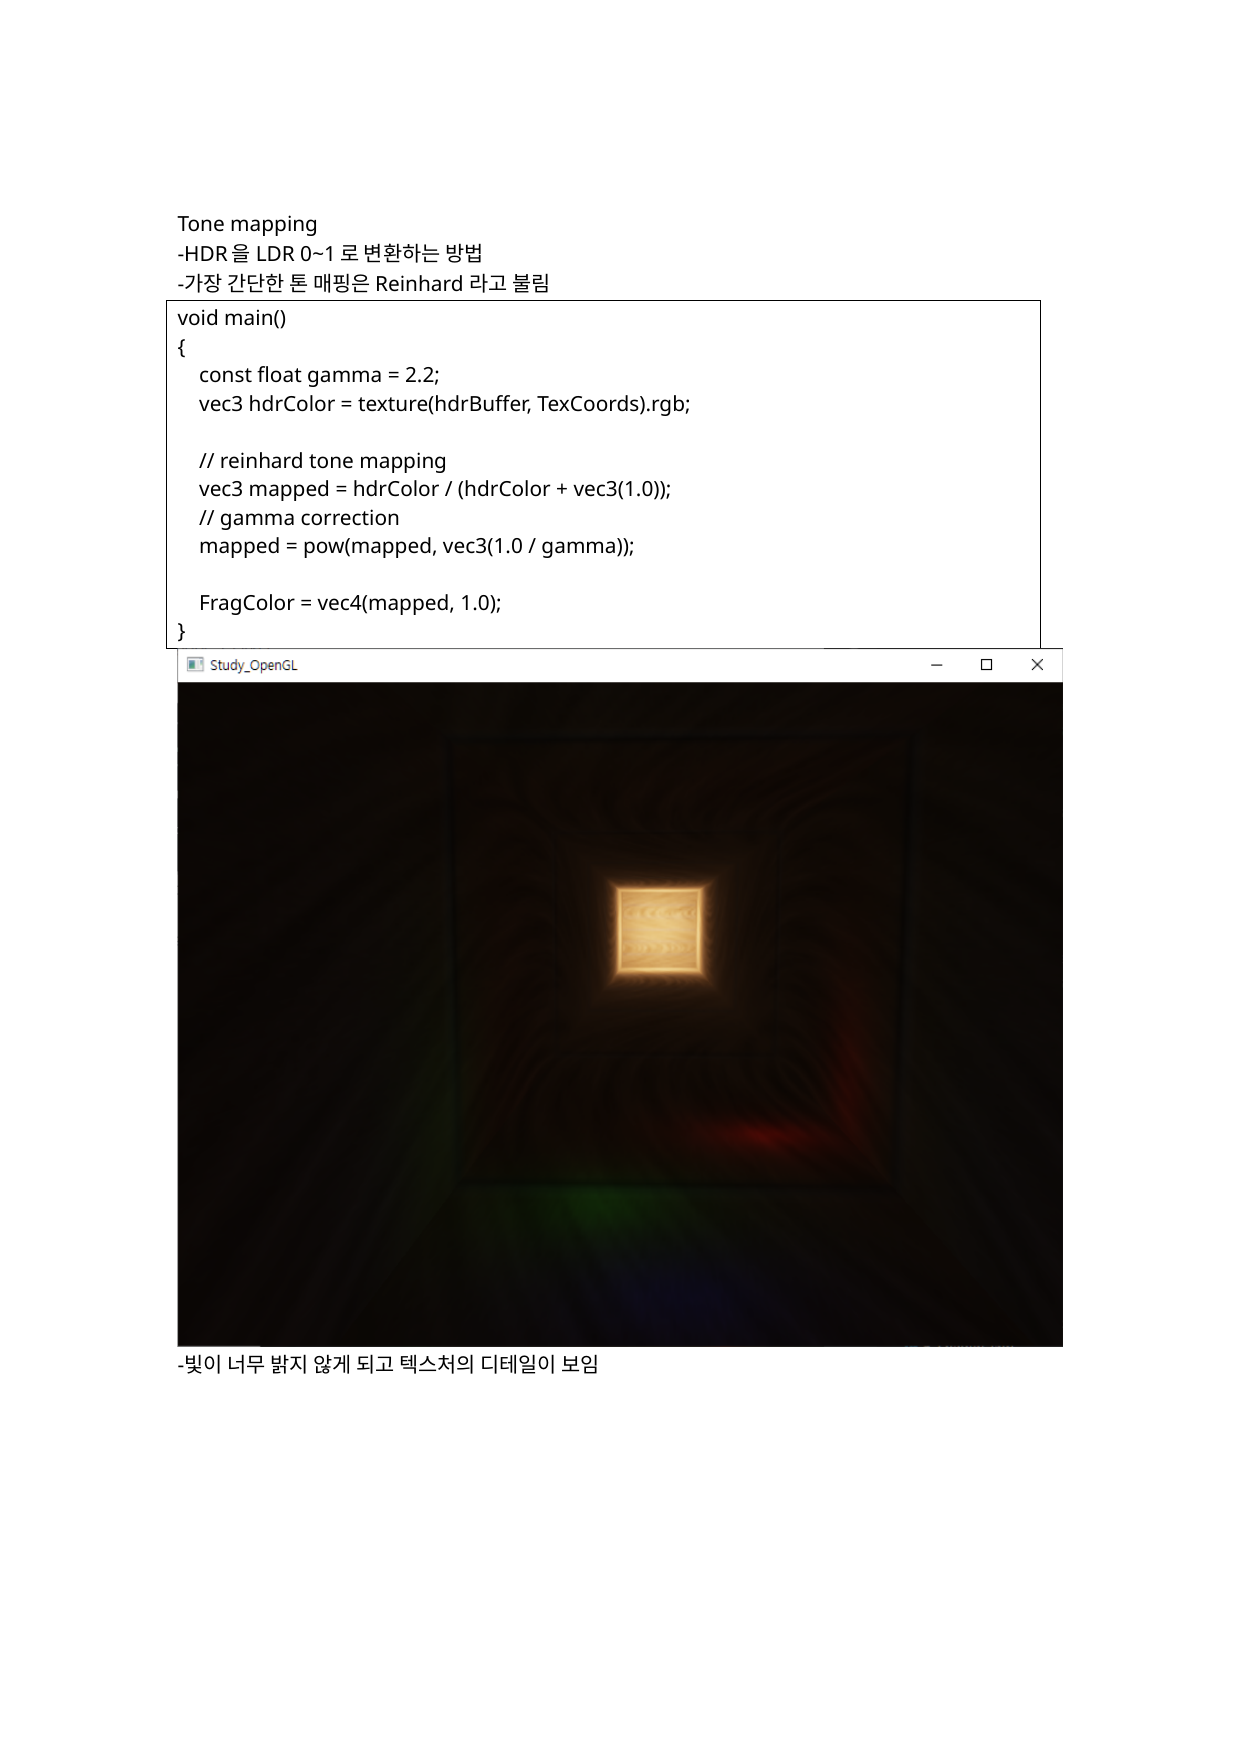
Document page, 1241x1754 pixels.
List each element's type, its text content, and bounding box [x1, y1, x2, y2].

text Tone mapping [169, 207, 1071, 237]
text -HDR을 LDR 0~1로 변환하는 방법 [177, 237, 1063, 267]
text -가장 간단한 톤 매핑은 Reinhard 라고 불림 [169, 267, 1071, 300]
table_header void main() { const float gamma = 2.2; vec3 hdrColor = texture(hdrBuffer, TexCoords).rgb; // reinhard tone mapping vec3 mapped = hdrColor / (hdrColor + vec3(1.0)); // gamma correction mapped = pow(mapped, vec3(1.0 / gamma)); FragColor = vec4(mapped, 1.0); } [167, 301, 1040, 648]
picture [177, 648, 1063, 1347]
